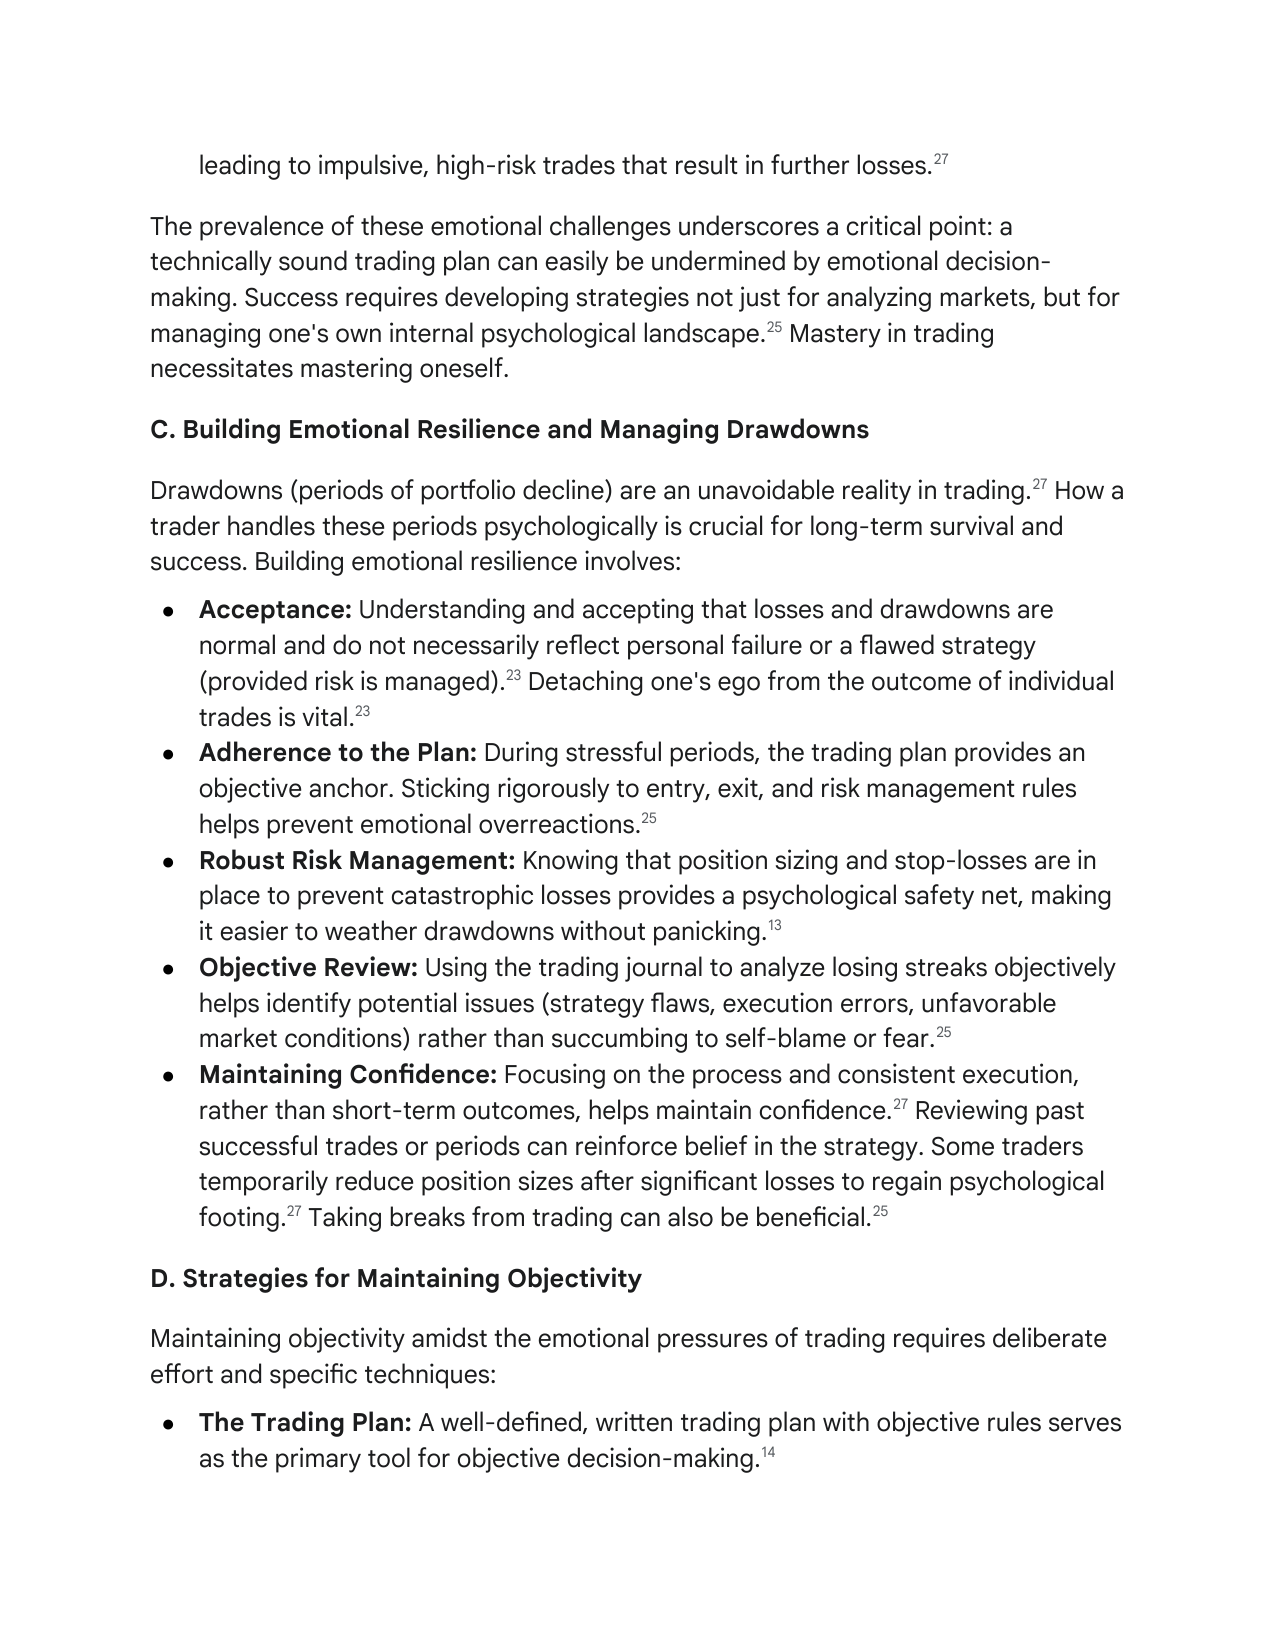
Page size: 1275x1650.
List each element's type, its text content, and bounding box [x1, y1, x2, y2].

list The Trading Plan: A well-defined, written trading plan with objective rules serves as the primary tool for objective decision-making.14 [161, 1408, 1125, 1475]
list Maintaining Confidence: Focusing on the process and consistent execution, rather than short-term outcomes, helps maintain confidence.27 Reviewing past successful trades or periods can reinforce belief in the strategy. Some traders temporarily reduce position sizes after significant losses to regain psychological footing.27 Taking breaks from trading can also be beneficial.25 [161, 1059, 1125, 1233]
text D. Strategies for Maintaining Objectivity [150, 1263, 1125, 1294]
text C. Building Emotional Resilience and Managing Drawdowns [150, 414, 1125, 446]
list Objective Review: Using the trading journal to analyze losing streaks objectively helps identify potential issues (strategy flaws, execution errors, unfavorable market conditions) rather than succumbing to self-blame or fear.25 [161, 952, 1125, 1055]
text The prevalence of these emotional challenges underscores a critical point: a technically sound trading plan can easily be undermined by emotional decision-making. Success requires developing strategies not just for analyzing markets, but for managing one's own internal psychological landscape.25 Mastery in trading necessitates mastering oneself. [150, 211, 1125, 385]
list Robust Risk Management: Knowing that position sizing and stop-losses are in place to prevent catastrophic losses provides a psychological safety net, making it easier to weather drawdowns without panicking.13 [161, 845, 1125, 948]
text Drawdowns (periods of portfolio decline) are an unavoidable reality in trading.27 How a trader handles these periods psychologically is crucial for long-term survival and success. Building emotional resilience involves: [150, 475, 1125, 578]
list Adherence to the Plan: During stressful periods, the trading plan provides an objective anchor. Sticking rigorously to entry, exit, and risk management rules helps prevent emotional overreactions.25 [161, 738, 1125, 841]
list Acceptance: Understanding and accepting that losses and drawdowns are normal and do not necessarily reflect personal failure or a flawed strategy (provided risk is managed).23 Detaching one's ego from the outcome of individual trades is vital.23 [161, 595, 1125, 733]
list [161, 150, 1125, 181]
text Maintaining objectivity amidst the emotional pressures of trading requires deliberate effort and specific techniques: [150, 1324, 1125, 1391]
